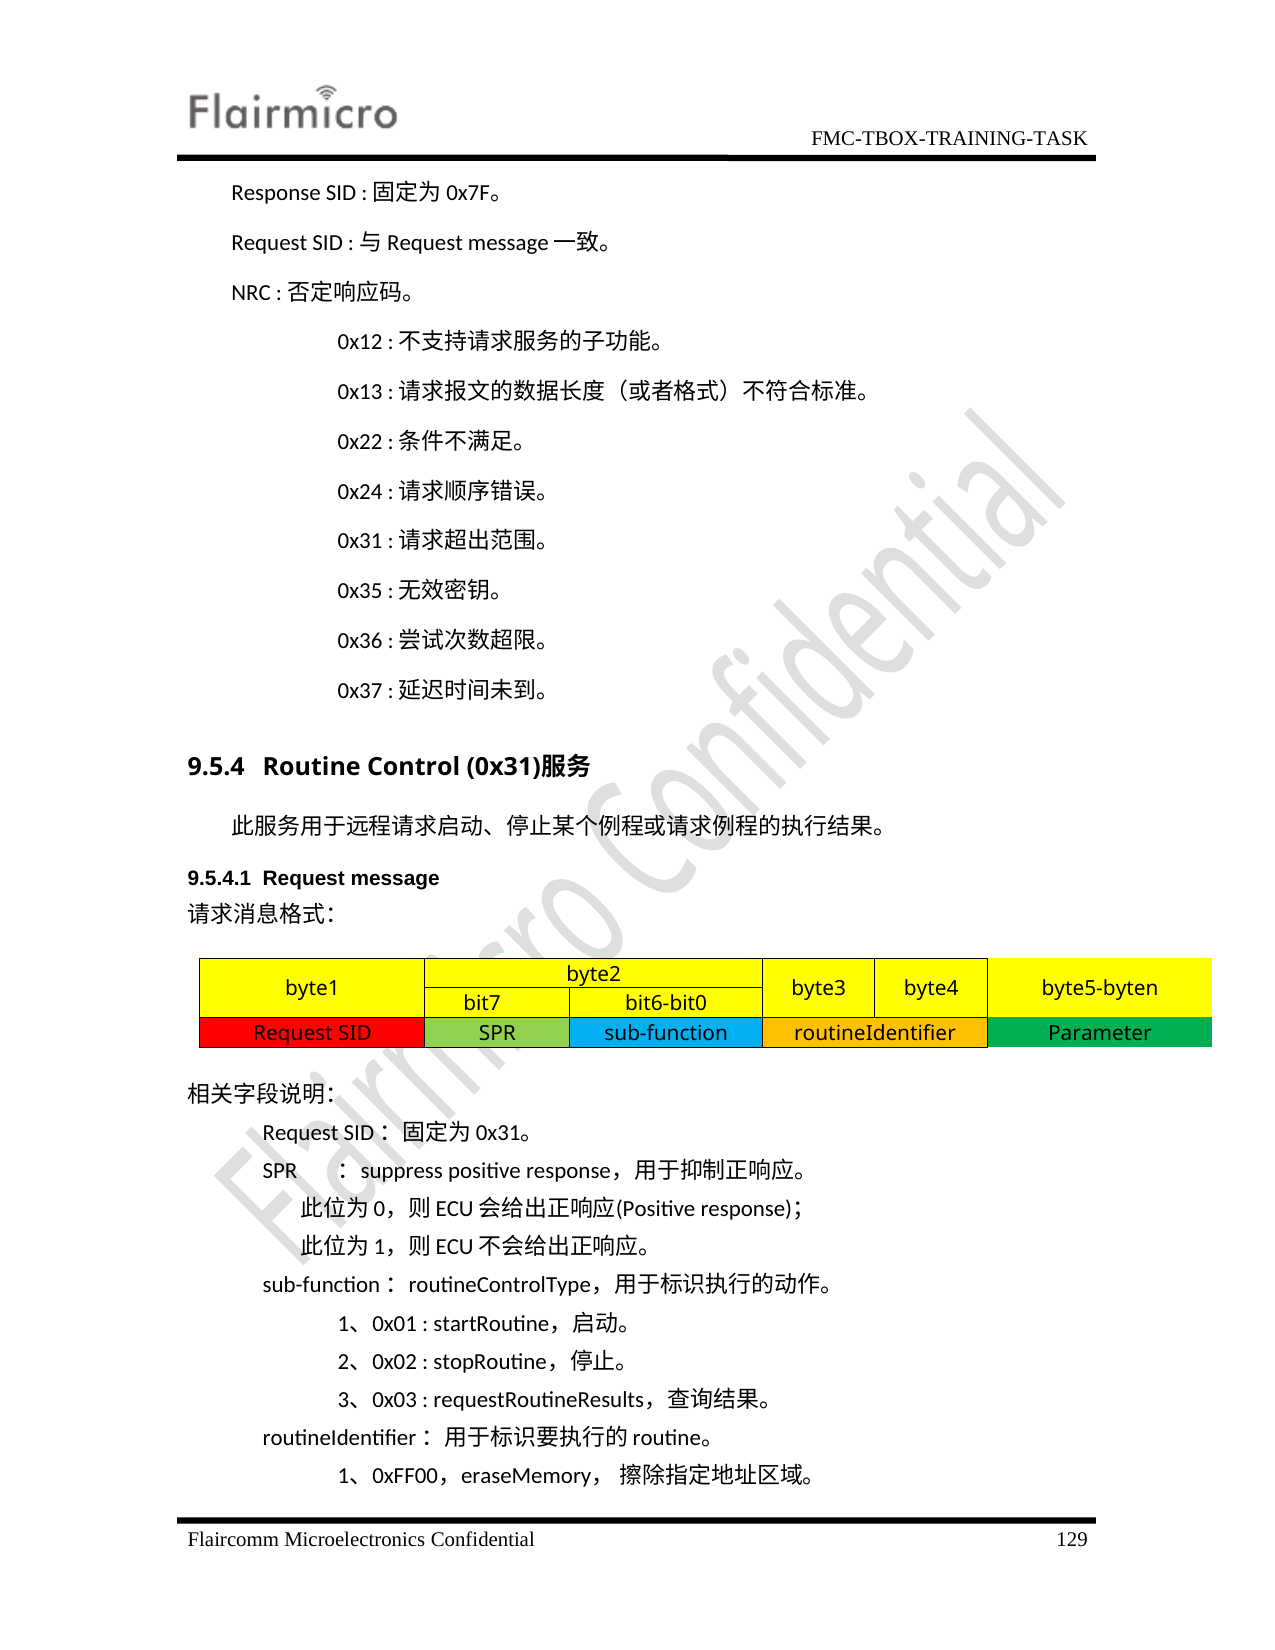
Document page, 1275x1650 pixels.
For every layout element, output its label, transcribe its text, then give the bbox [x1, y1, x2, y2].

text 0x31 : 请求超出范围。 [187, 522, 1087, 556]
text Request SID : 与Request message一致。 [187, 224, 1087, 257]
text 1、0xFF00，eraseMemory， 擦除指定地址区域。 [187, 1457, 1087, 1490]
table_header byte4 [875, 959, 987, 1017]
subtitle Routine Control (0x31)服务 [187, 747, 1087, 783]
text Response SID : 固定为0x7F。 [187, 174, 1087, 207]
text 此位为0，则ECU会给出正响应(Positive response)； [231, 1190, 1087, 1223]
picture [187, 75, 400, 146]
text 相关字段说明： [187, 1076, 1087, 1109]
text NRC : 否定响应码。 [187, 273, 1087, 307]
text Request SID ：固定为0x31。 [187, 1114, 1087, 1147]
text 3、0x03 : requestRoutineResults，查询结果。 [187, 1381, 1087, 1414]
table_header byte5-byten [988, 958, 1212, 1017]
table_cell Request SID [200, 1018, 424, 1047]
text routineIdentifier ：用于标识要执行的routine。 [187, 1419, 1087, 1452]
text 此位为1，则ECU不会给出正响应。 [231, 1228, 1087, 1261]
table_cell bit7 [425, 988, 569, 1017]
text 0x36 : 尝试次数超限。 [187, 622, 1087, 655]
text sub-function ：routineControlType，用于标识执行的动作。 [187, 1266, 1087, 1299]
subtitle Request message [187, 866, 1087, 890]
text 0x35 : 无效密钥。 [187, 572, 1087, 605]
table_cell Parameter [988, 1017, 1212, 1047]
table_cell sub-function [570, 1018, 762, 1047]
table_header byte3 [763, 959, 874, 1017]
table_cell SPR [425, 1018, 569, 1047]
text 0x37 : 延迟时间未到。 [187, 672, 1087, 705]
text 1、0x01 : startRoutine，启动。 [187, 1304, 1087, 1338]
text 2、0x02 : stopRoutine，停止。 [187, 1342, 1087, 1376]
text SPR ：suppress positive response，用于抑制正响应。 [187, 1152, 1087, 1185]
table_cell bit6-bit0 [570, 988, 762, 1017]
table_header byte1 [200, 959, 424, 1017]
text 请求消息格式： [187, 896, 1087, 929]
text 0x22 : 条件不满足。 [187, 423, 1087, 456]
text 0x24 : 请求顺序错误。 [187, 473, 1087, 506]
table_cell routineIdentifier [763, 1018, 987, 1047]
table_header byte2 [425, 959, 762, 987]
text 0x12 : 不支持请求服务的子功能。 [187, 323, 1087, 356]
text 0x13 : 请求报文的数据长度（或者格式）不符合标准。 [187, 373, 1087, 406]
text 此服务用于远程请求启动、停止某个例程或请求例程的执行结果。 [187, 808, 1087, 841]
